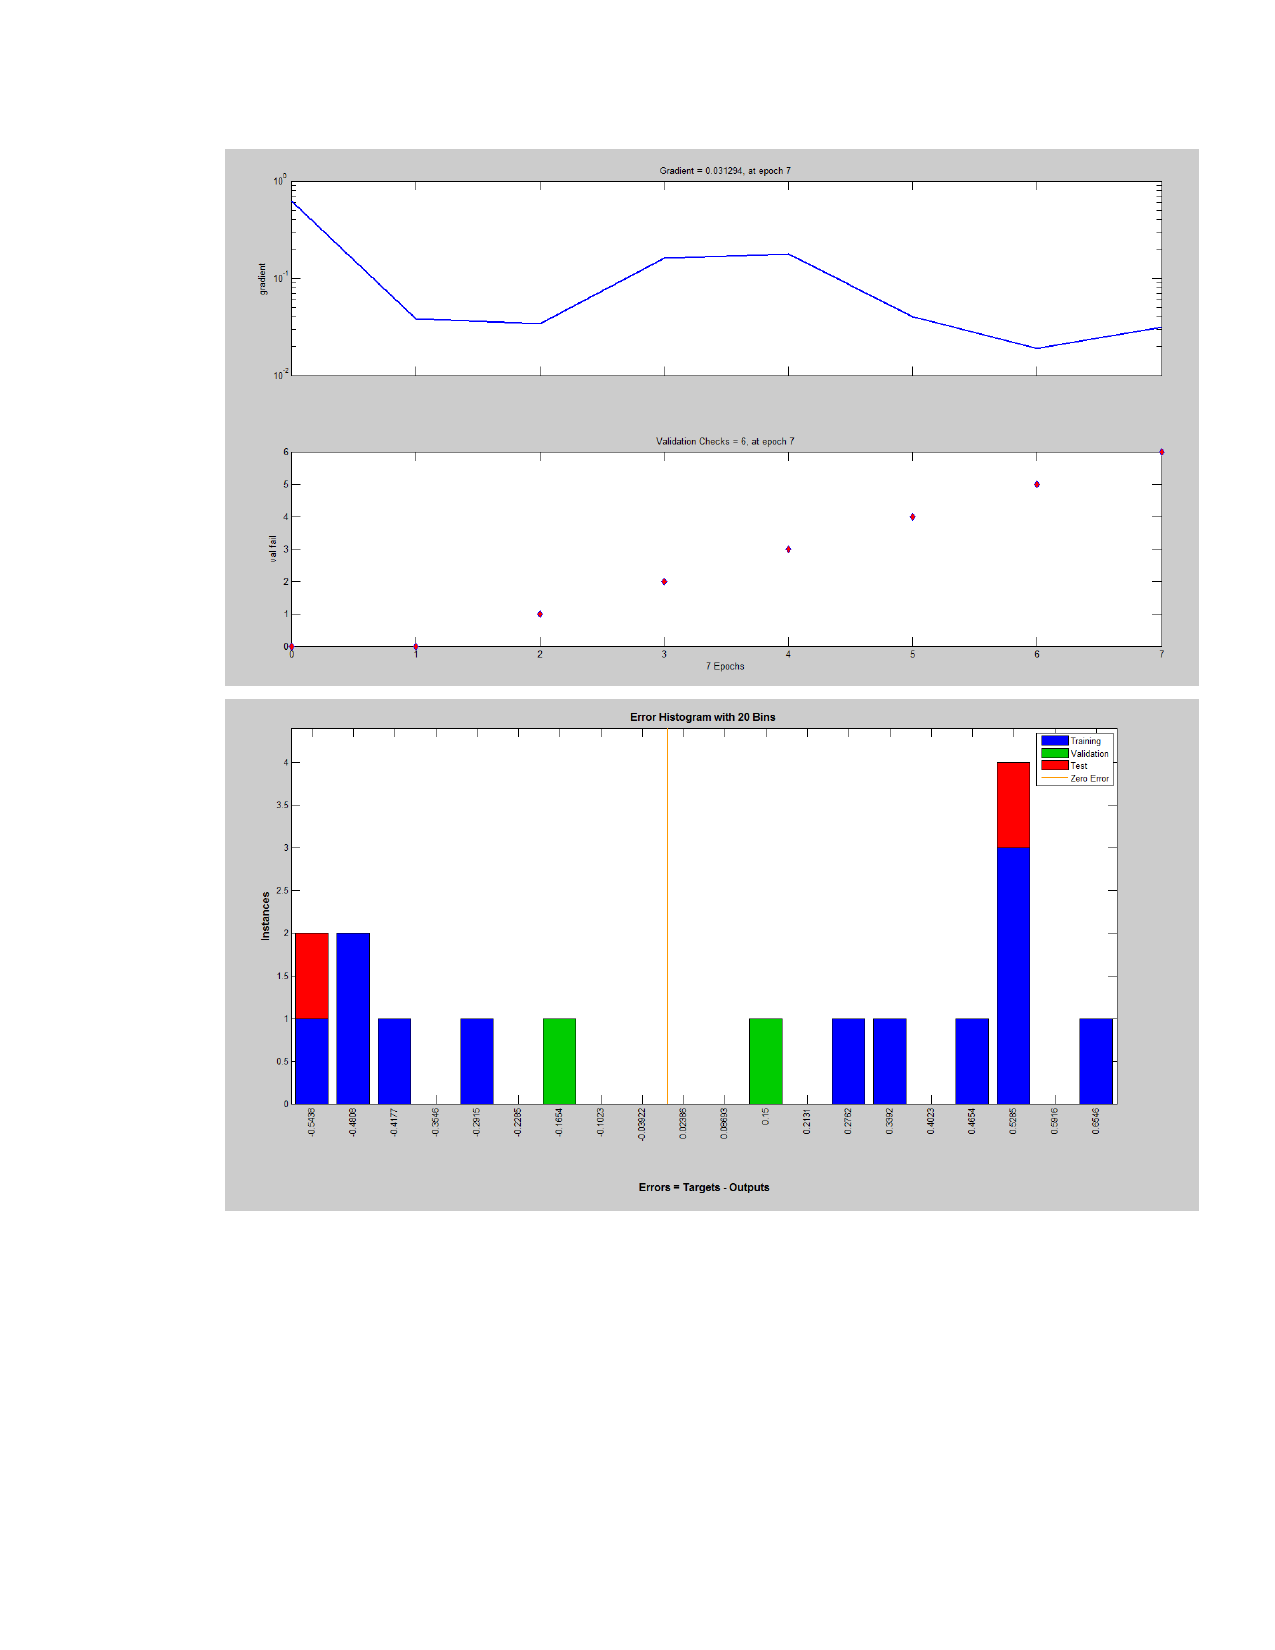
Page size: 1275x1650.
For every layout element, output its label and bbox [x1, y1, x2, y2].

picture [225, 699, 1199, 1211]
picture [225, 149, 1199, 686]
